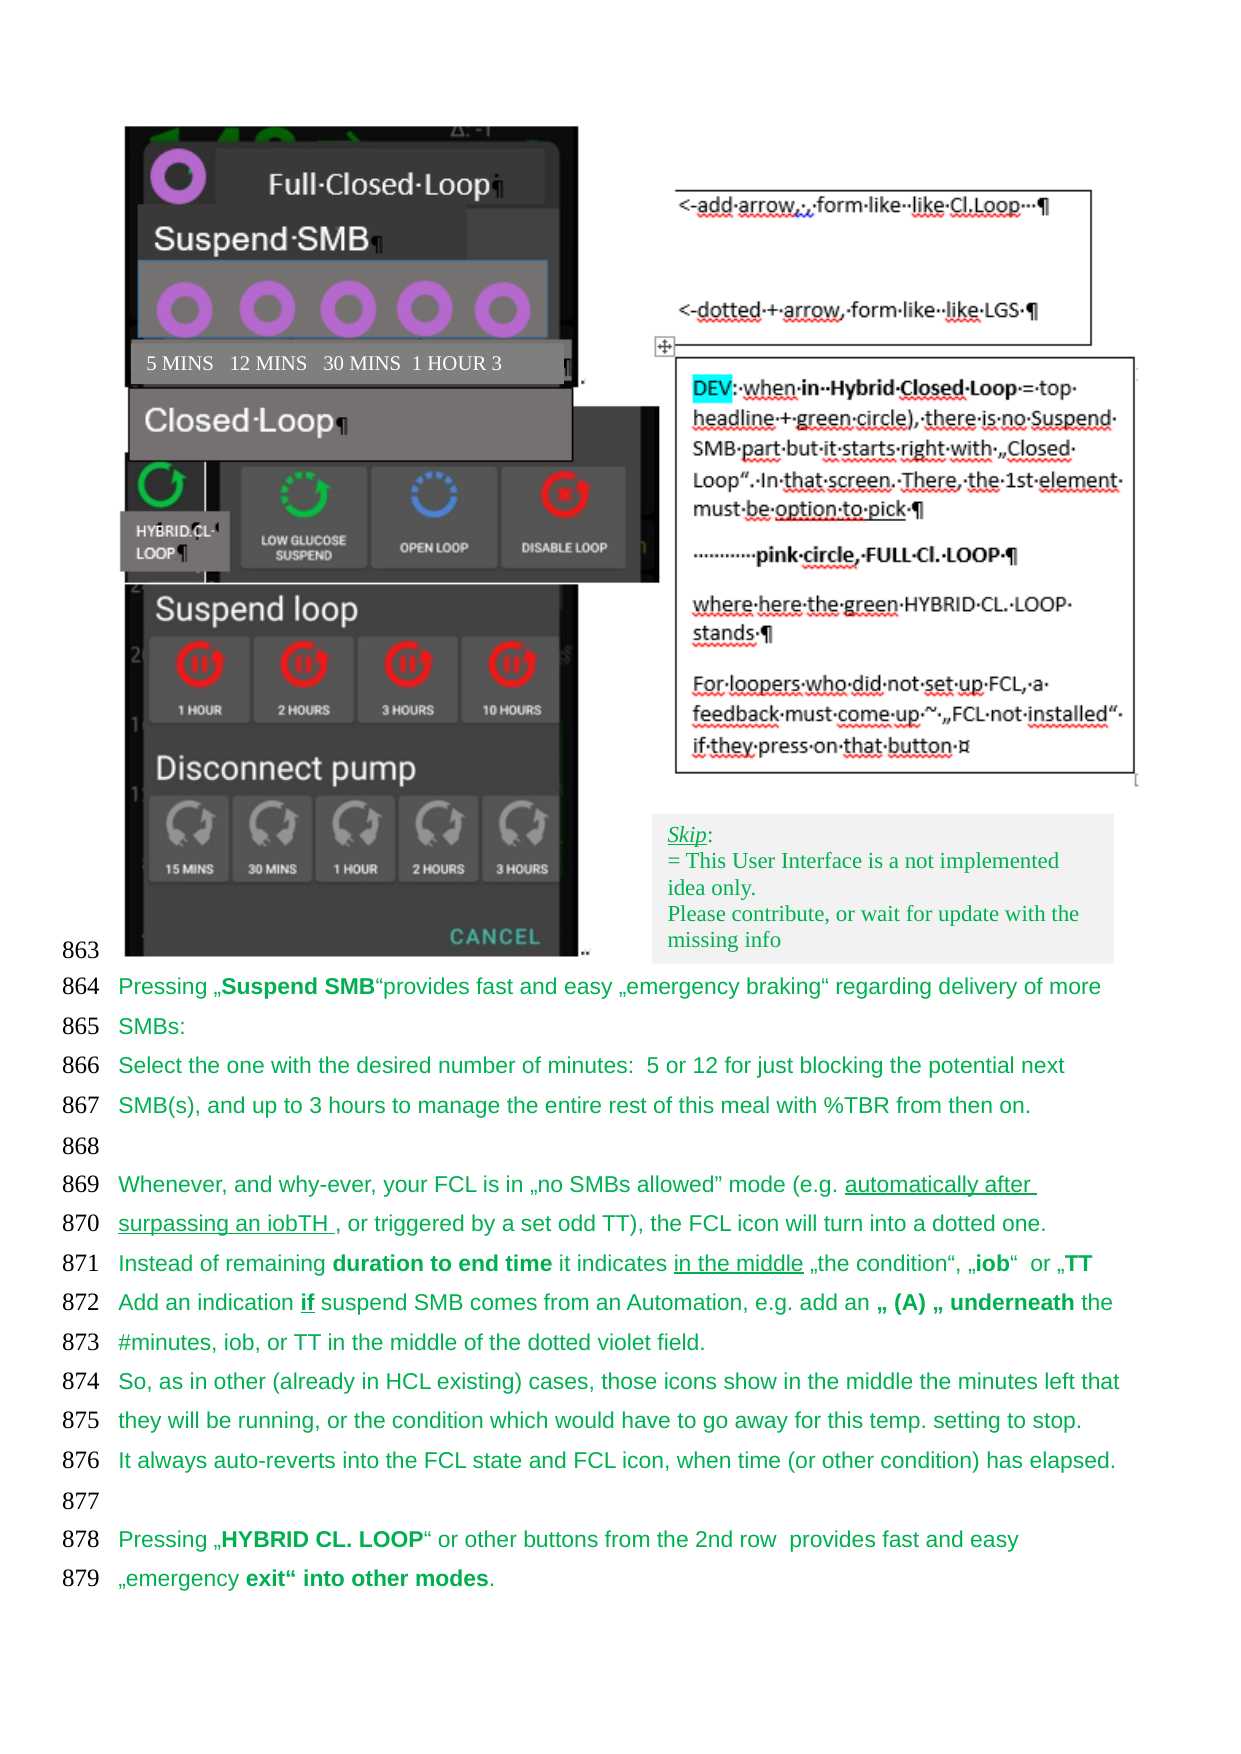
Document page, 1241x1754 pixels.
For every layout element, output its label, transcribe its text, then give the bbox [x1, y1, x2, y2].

text Pressing „Suspend SMB“provides fast and easy „emergency braking“ regarding delivery of more SMBs: [118, 973, 1122, 1039]
text Instead of remaining duration to end time it indicates in the middle „the condition“, „iob“ or „TT [118, 1249, 1122, 1276]
text It always auto-reverts into the FCL state and FCL icon, when time (or other condition) has elapsed. [118, 1447, 1122, 1473]
text So, as in other (already in HCL existing) cases, those icons show in the middle the minutes left that they will be running, or the condition which would have to go away for this temp. setting to stop. [118, 1368, 1122, 1434]
text Whenever, and why-ever, your FCL is in „no SMBs allowed” mode (e.g. automatically after surpassing an iobTH , or triggered by a set odd TT), the FCL icon will turn into a dotted one. [118, 1171, 1122, 1236]
picture [118, 118, 1139, 959]
text Select the one with the desired number of minutes: 5 or 12 for just blocking the potential next SMB(s), and up to 3 hours to manage the entire rest of this meal with %TBR from then on. [118, 1052, 1122, 1118]
text Pressing „HYBRID CL. LOOP“ or other buttons from the 2nd row provides fast and easy „emergency exit“ into other modes. [118, 1526, 1122, 1592]
text Add an indication if suspend SMB comes from an Automation, e.g. add an „ (A) „ underneath the #minutes, iob, or TT in the middle of the dotted violet field. [118, 1289, 1122, 1355]
